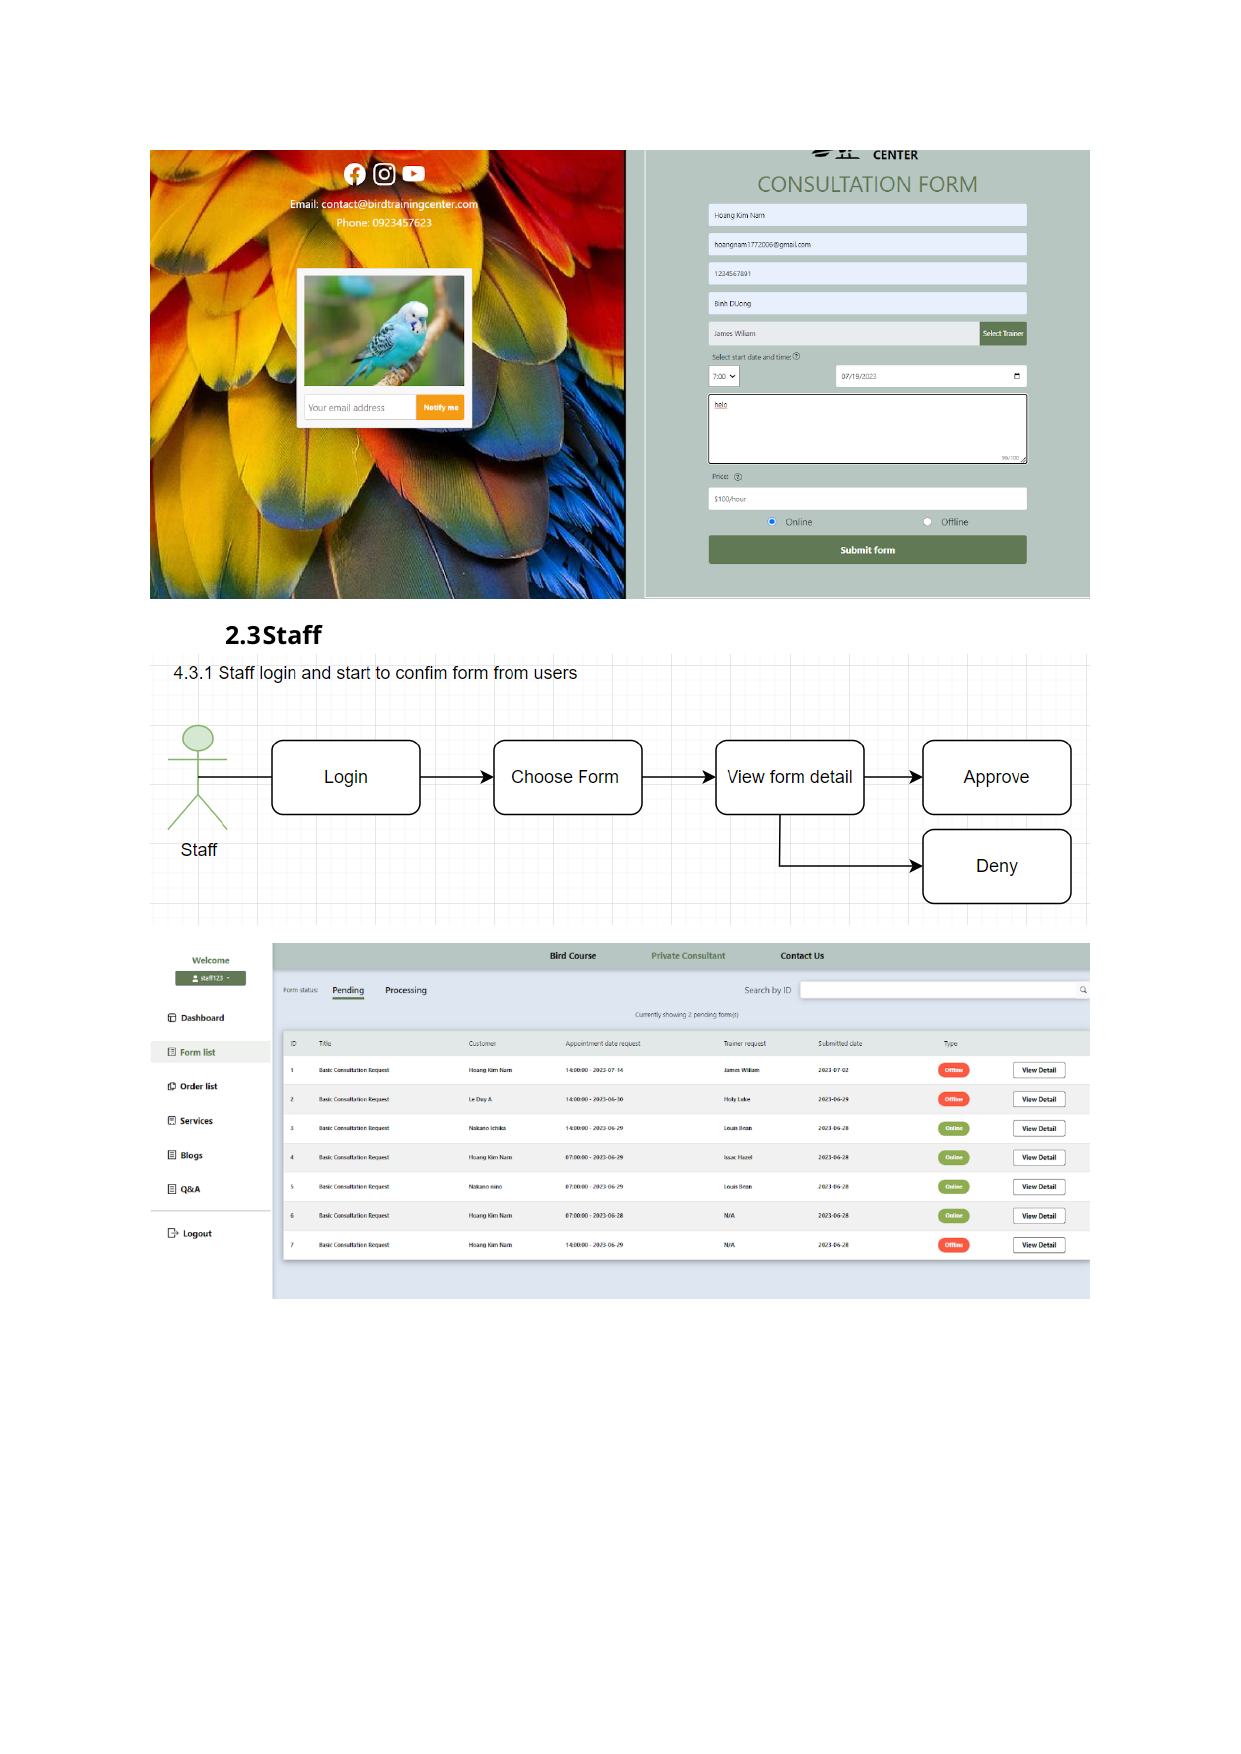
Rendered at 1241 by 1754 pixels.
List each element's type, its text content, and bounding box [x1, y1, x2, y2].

subtitle Staff [225, 618, 1093, 652]
picture [150, 150, 1090, 599]
picture [150, 943, 1090, 1299]
picture [150, 654, 1090, 925]
